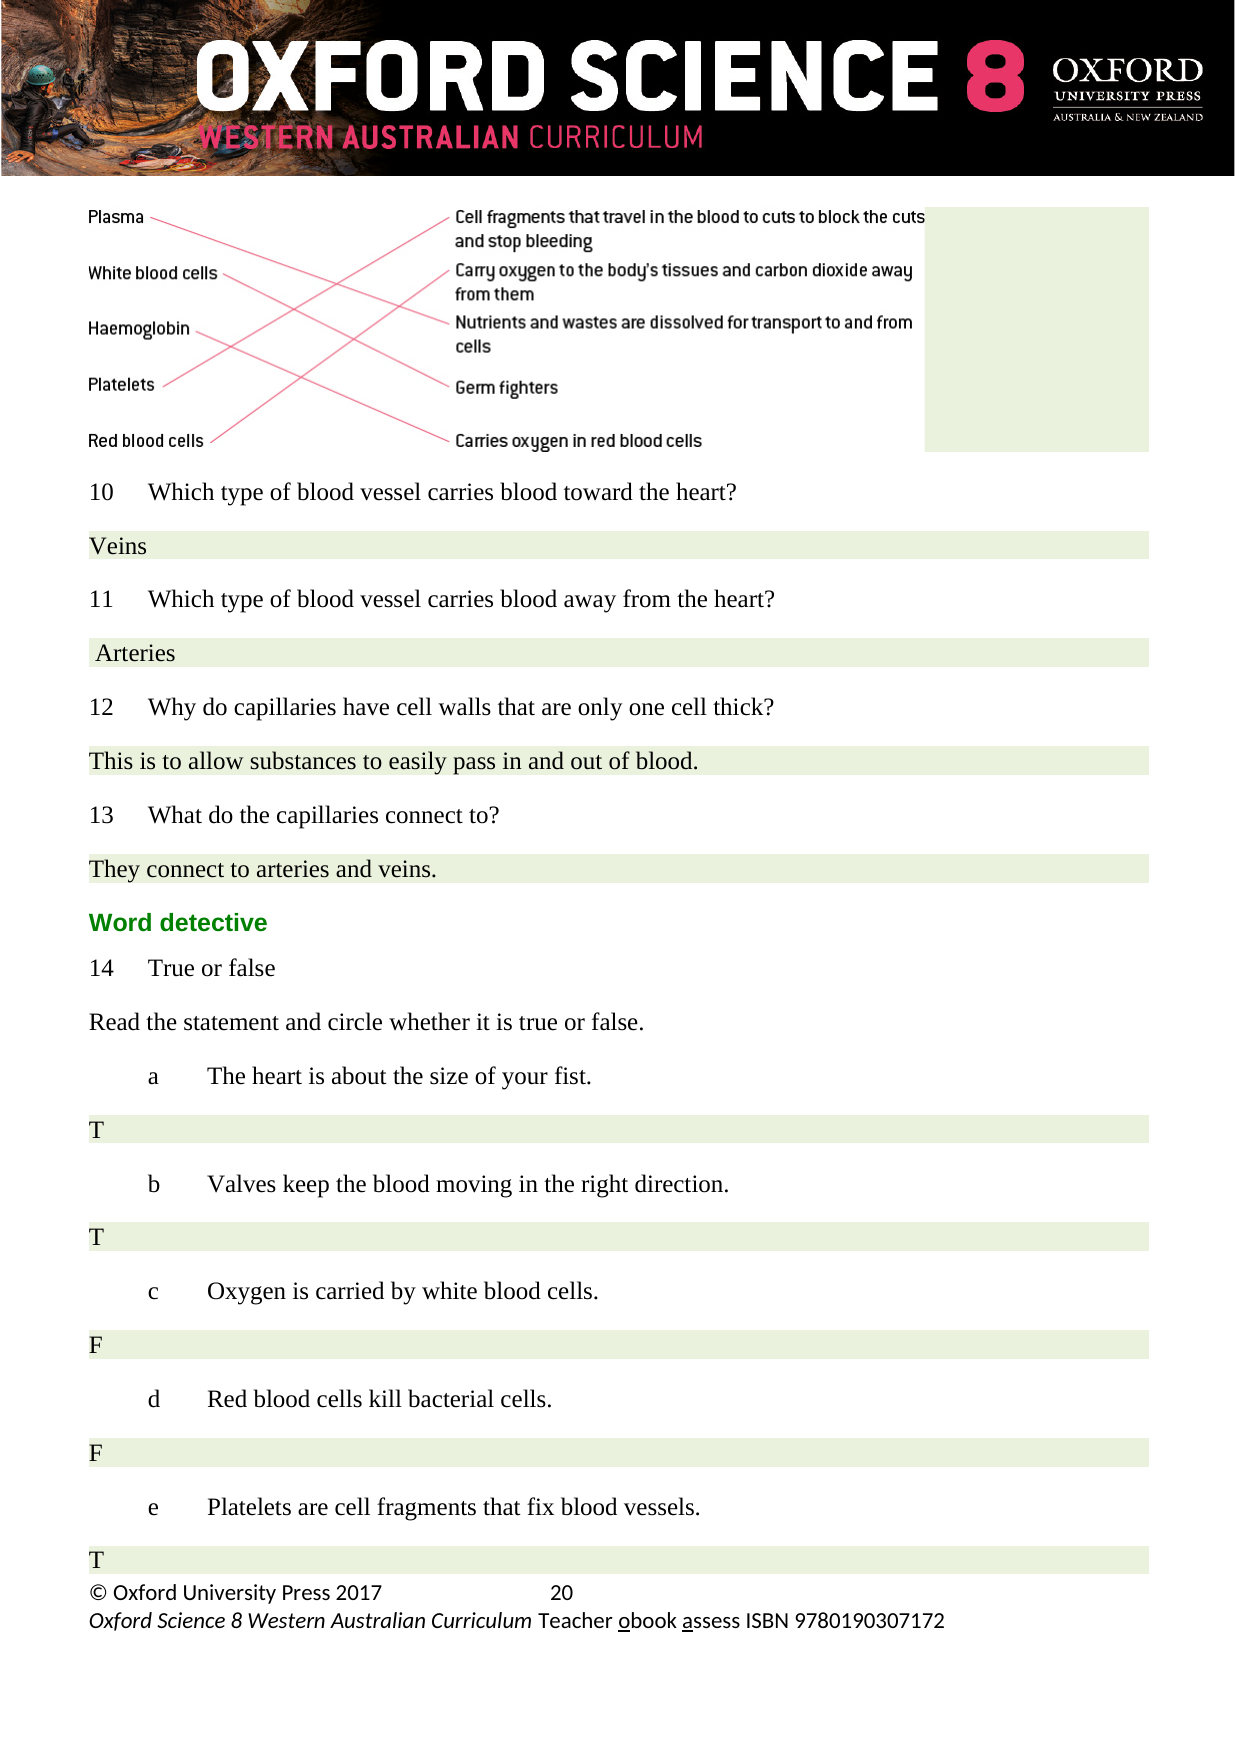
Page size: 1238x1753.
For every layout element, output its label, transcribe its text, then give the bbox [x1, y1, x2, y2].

list a The heart is about the size of your fist. [148, 1061, 1149, 1090]
text Arteries [89, 638, 1149, 667]
list 11 Which type of blood vessel carries blood away from the heart? [89, 584, 1149, 613]
picture [88, 206, 925, 452]
list d Red blood cells kill bacterial cells. [148, 1384, 1149, 1413]
text T [89, 1115, 1149, 1143]
list 12 Why do capillaries have cell walls that are only one cell thick? [89, 692, 1149, 721]
picture [0, 0, 1233, 175]
text T [89, 1546, 1149, 1574]
text T [89, 1222, 1149, 1251]
list c Oxygen is carried by white blood cells. [148, 1276, 1149, 1305]
text F [89, 1330, 1149, 1359]
text They connect to arteries and veins. [89, 854, 1149, 883]
list 13 What do the capillaries connect to? [89, 800, 1149, 829]
list b Valves keep the blood moving in the right direction. [148, 1169, 1149, 1197]
text Read the statement and circle whether it is true or false. [89, 1007, 1149, 1036]
list e Platelets are cell fragments that fix blood vessels. [148, 1492, 1149, 1521]
text Veins [89, 531, 1149, 559]
list 14 True or false [89, 953, 1149, 982]
text F [89, 1438, 1149, 1467]
text Word detective [89, 908, 1149, 936]
text This is to allow substances to easily pass in and out of blood. [89, 746, 1149, 775]
list 10 Which type of blood vessel carries blood toward the heart? [89, 477, 1149, 506]
